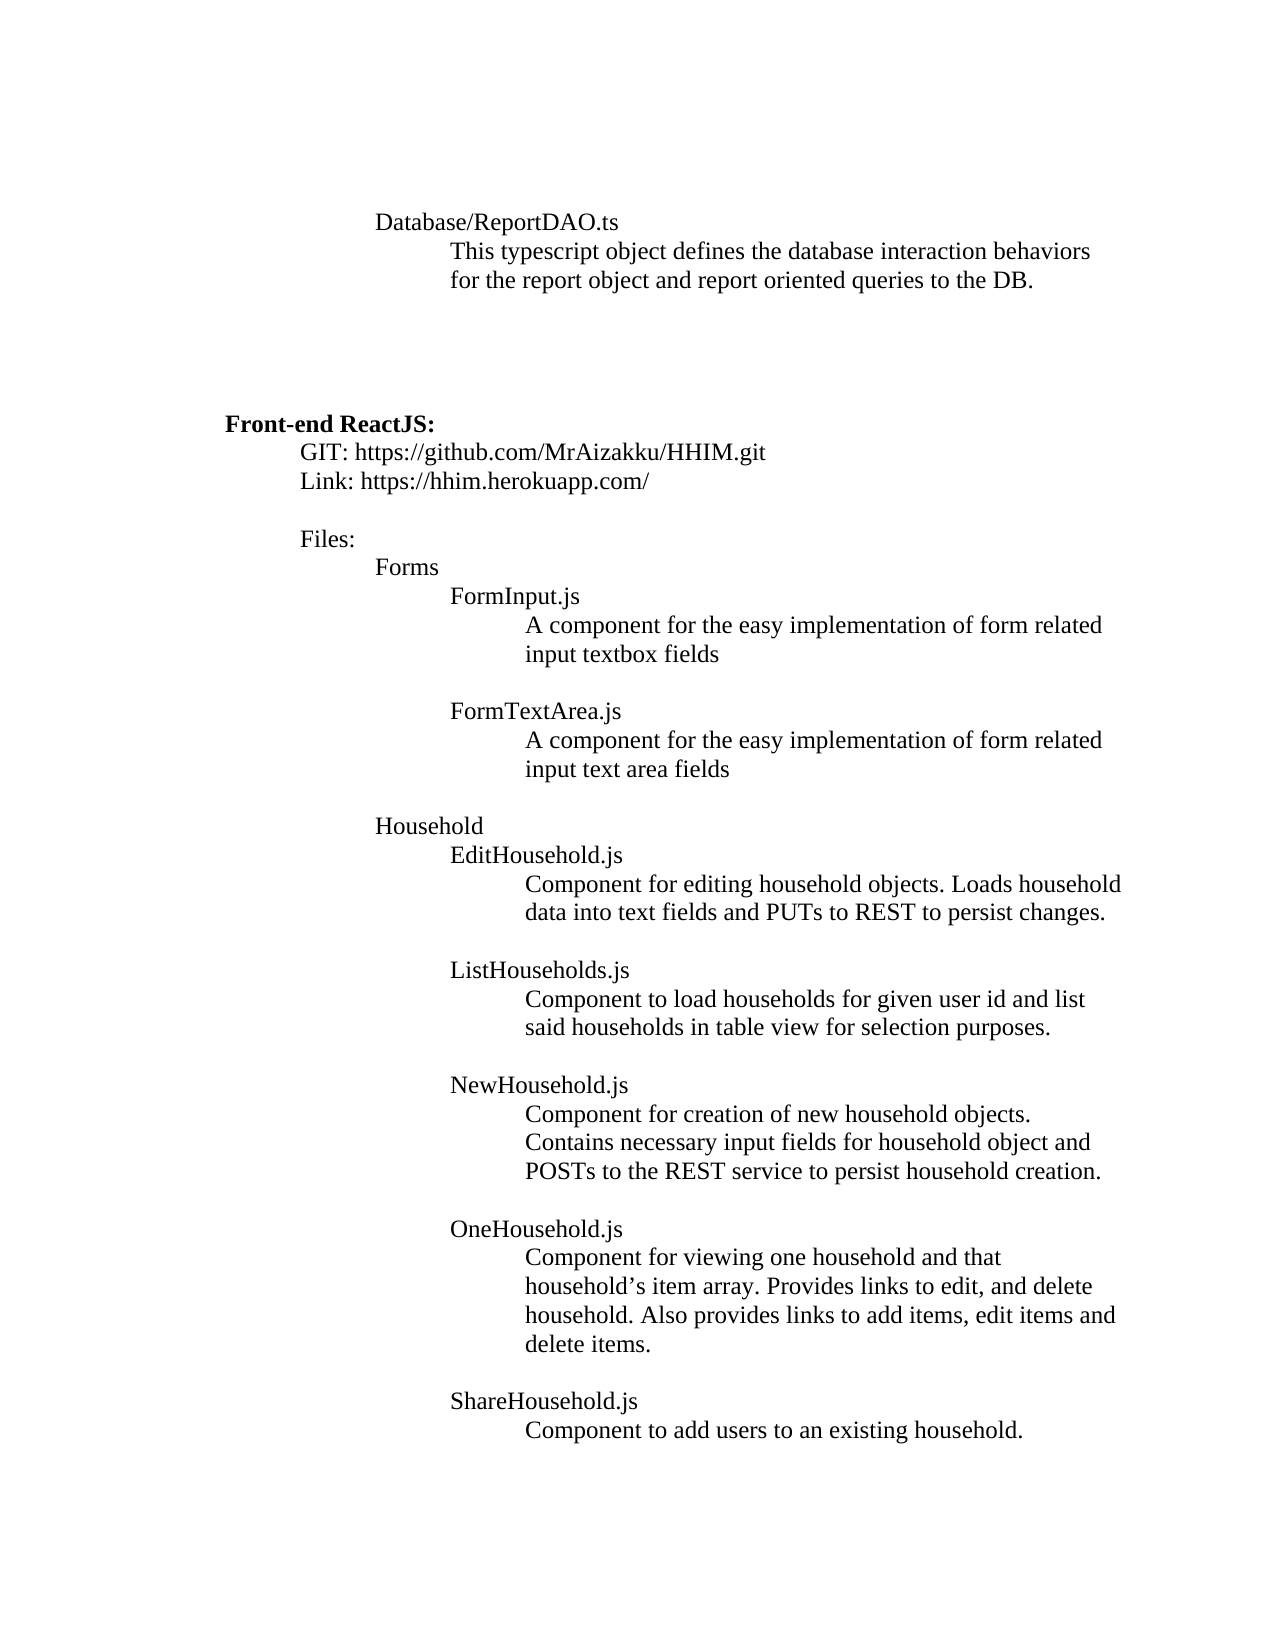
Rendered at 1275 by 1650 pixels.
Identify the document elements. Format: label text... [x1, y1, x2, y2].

text Component to add users to an existing household. [150, 1415, 1125, 1444]
text Database/ReportDAO.ts [150, 207, 1125, 236]
text ListHouseholds.js [150, 955, 1125, 984]
text NewHousehold.js [150, 1070, 1125, 1099]
text Household [150, 811, 1125, 840]
text Component to load households for given user id and list said households in table view for selection purposes. [525, 984, 1125, 1041]
text A component for the easy implementation of form related input text area fields [525, 725, 1125, 782]
text Link: https://hhim.herokuapp.com/ [150, 466, 1125, 495]
text Forms [150, 552, 1125, 581]
subtitle Front-end ReactJS: [150, 409, 1125, 437]
text ShareHousehold.js [150, 1386, 1125, 1415]
text OneHousehold.js [150, 1214, 1125, 1242]
text Component for creation of new household objects. Contains necessary input fields for household object and POSTs to the REST service to persist household creation. [525, 1099, 1125, 1185]
text GIT: https://github.com/MrAizakku/HHIM.git [150, 437, 1125, 466]
text Component for viewing one household and that household’s item array. Provides links to edit, and delete household. Also provides links to add items, edit items and delete items. [525, 1242, 1125, 1357]
text A component for the easy implementation of form related input textbox fields [525, 610, 1125, 696]
text Component for editing household objects. Loads household data into text fields and PUTs to REST to persist changes. [525, 869, 1125, 926]
text FormTextArea.js [150, 696, 1125, 725]
text FormInput.js [150, 581, 1125, 610]
text EditHousehold.js [150, 840, 1125, 869]
text Files: [150, 524, 1125, 552]
text This typescript object defines the database interaction behaviors for the report object and report oriented queries to the DB. [450, 236, 1125, 294]
